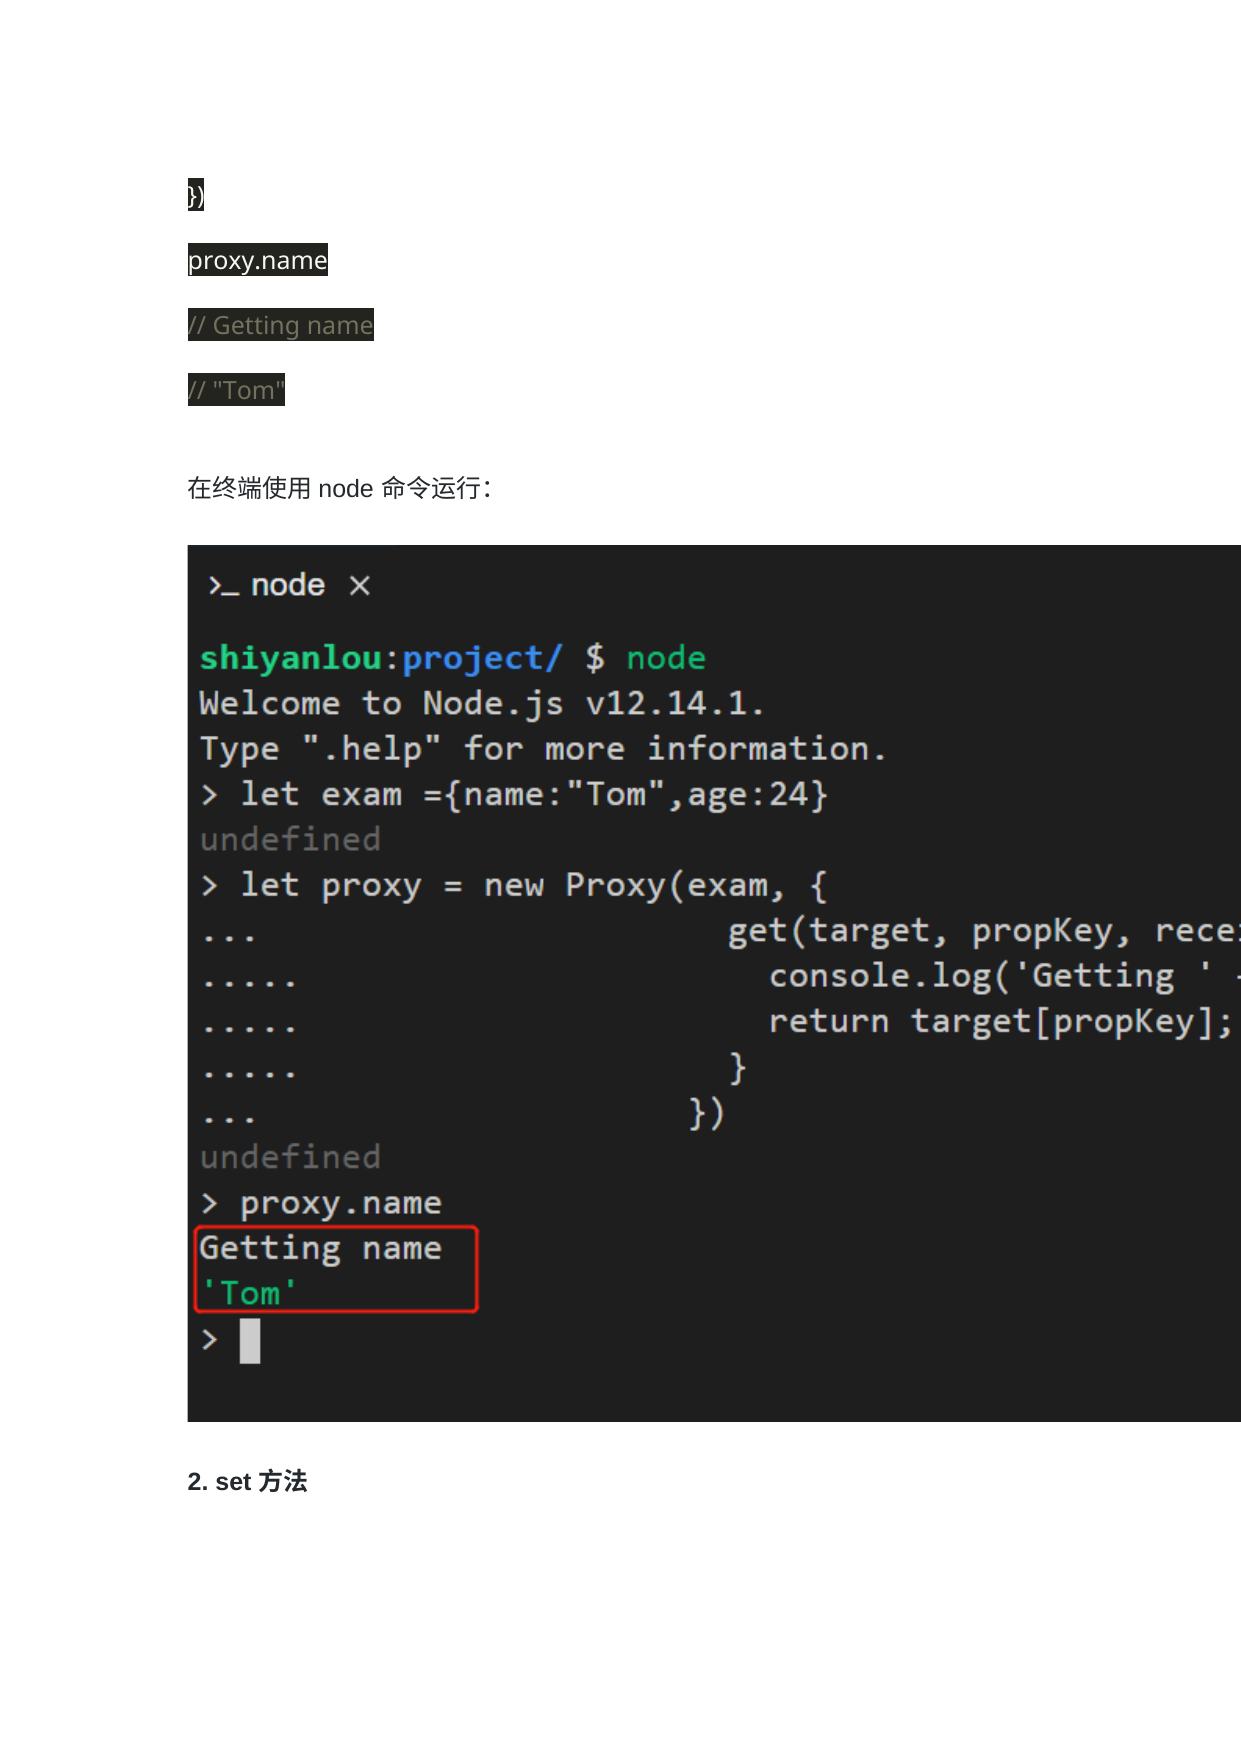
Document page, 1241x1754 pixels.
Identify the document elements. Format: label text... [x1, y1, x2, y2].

picture [187, 545, 1241, 1422]
text 在终端使用 node 命令运行： [187, 454, 1053, 519]
text proxy.name [187, 227, 1053, 292]
text 2. set 方法 [187, 1447, 1053, 1512]
text // "Tom" [187, 357, 1053, 422]
text }) [187, 162, 1053, 227]
text // Getting name [187, 292, 1053, 357]
